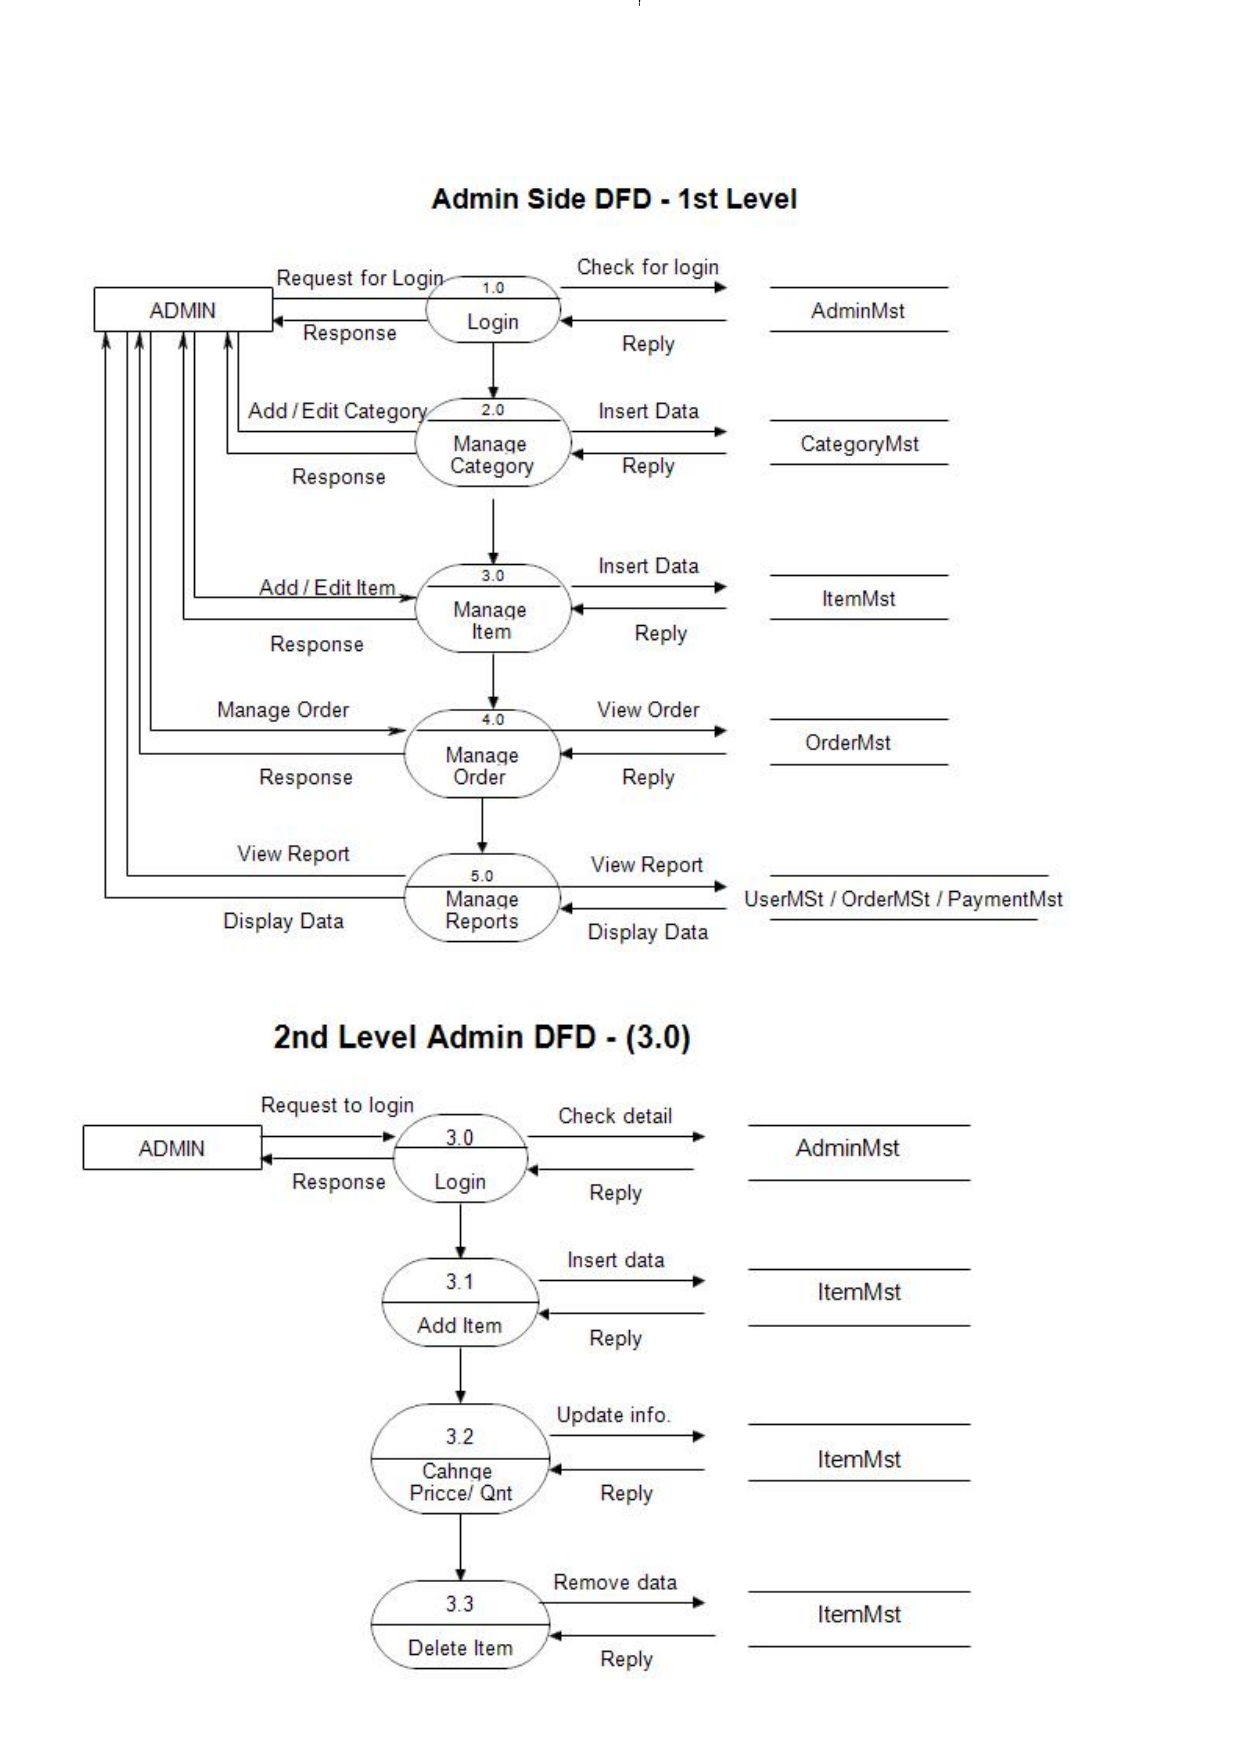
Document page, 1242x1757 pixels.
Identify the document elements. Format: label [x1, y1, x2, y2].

picture [72, 1003, 992, 1679]
picture [72, 176, 1070, 952]
